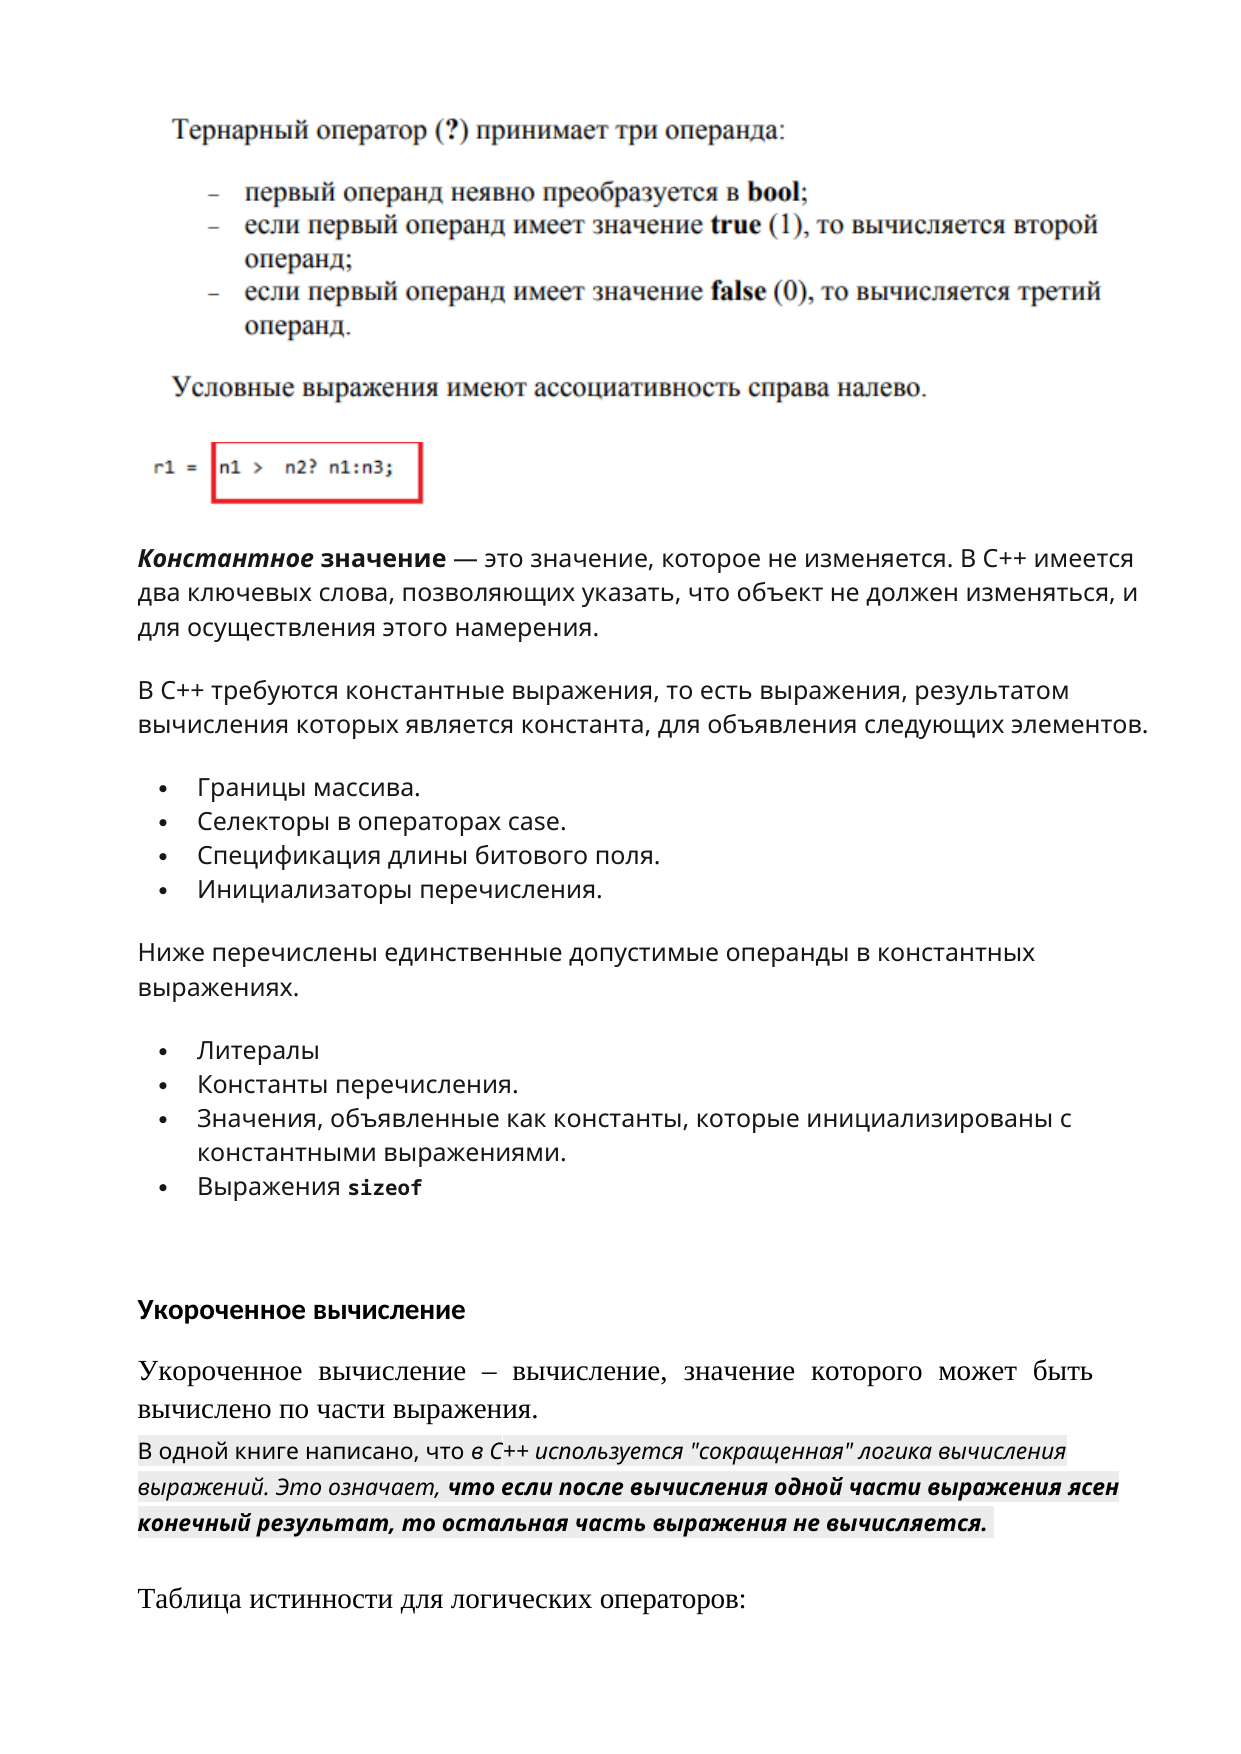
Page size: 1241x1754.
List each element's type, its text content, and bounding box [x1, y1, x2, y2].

picture [137, 108, 1112, 418]
text В одной книге написано, что в C++ используется "сокращенная" логика вычисления выражений. Это означает, что если после вычисления одной части выражения ясен конечный результат, то остальная часть выражения не вычисляется. [137, 1434, 1176, 1538]
text Таблица истинности для логических операторов: [137, 1581, 1176, 1614]
text В C++ требуются константные выражения, то есть выражения, результатом вычисления которых является константа, для объявления следующих элементов. [137, 672, 1176, 741]
list Выражения sizeof [159, 1169, 1176, 1203]
text Укороченное вычисление – вычисление, значение которого может быть вычислено по части выражения. [137, 1353, 1176, 1425]
list Спецификация длины битового поля. [159, 838, 1176, 872]
text Ниже перечислены единственные допустимые операнды в константных выражениях. [137, 935, 1176, 1003]
list Селекторы в операторах case. [159, 804, 1176, 838]
picture [137, 442, 489, 508]
list Инициализаторы перечисления. [159, 872, 1176, 906]
list Значения, объявленные как константы, которые инициализированы с константными выражениями. [159, 1101, 1176, 1169]
text Константное значение — это значение, которое не изменяется. В C++ имеется два ключевых слова, позволяющих указать, что объект не должен изменяться, и для осуществления этого намерения. [137, 541, 1176, 643]
list Границы массива. [159, 770, 1176, 804]
list Константы перечисления. [159, 1066, 1176, 1101]
text Укороченное вычисление [137, 1291, 1176, 1327]
list Литералы [159, 1032, 1176, 1066]
